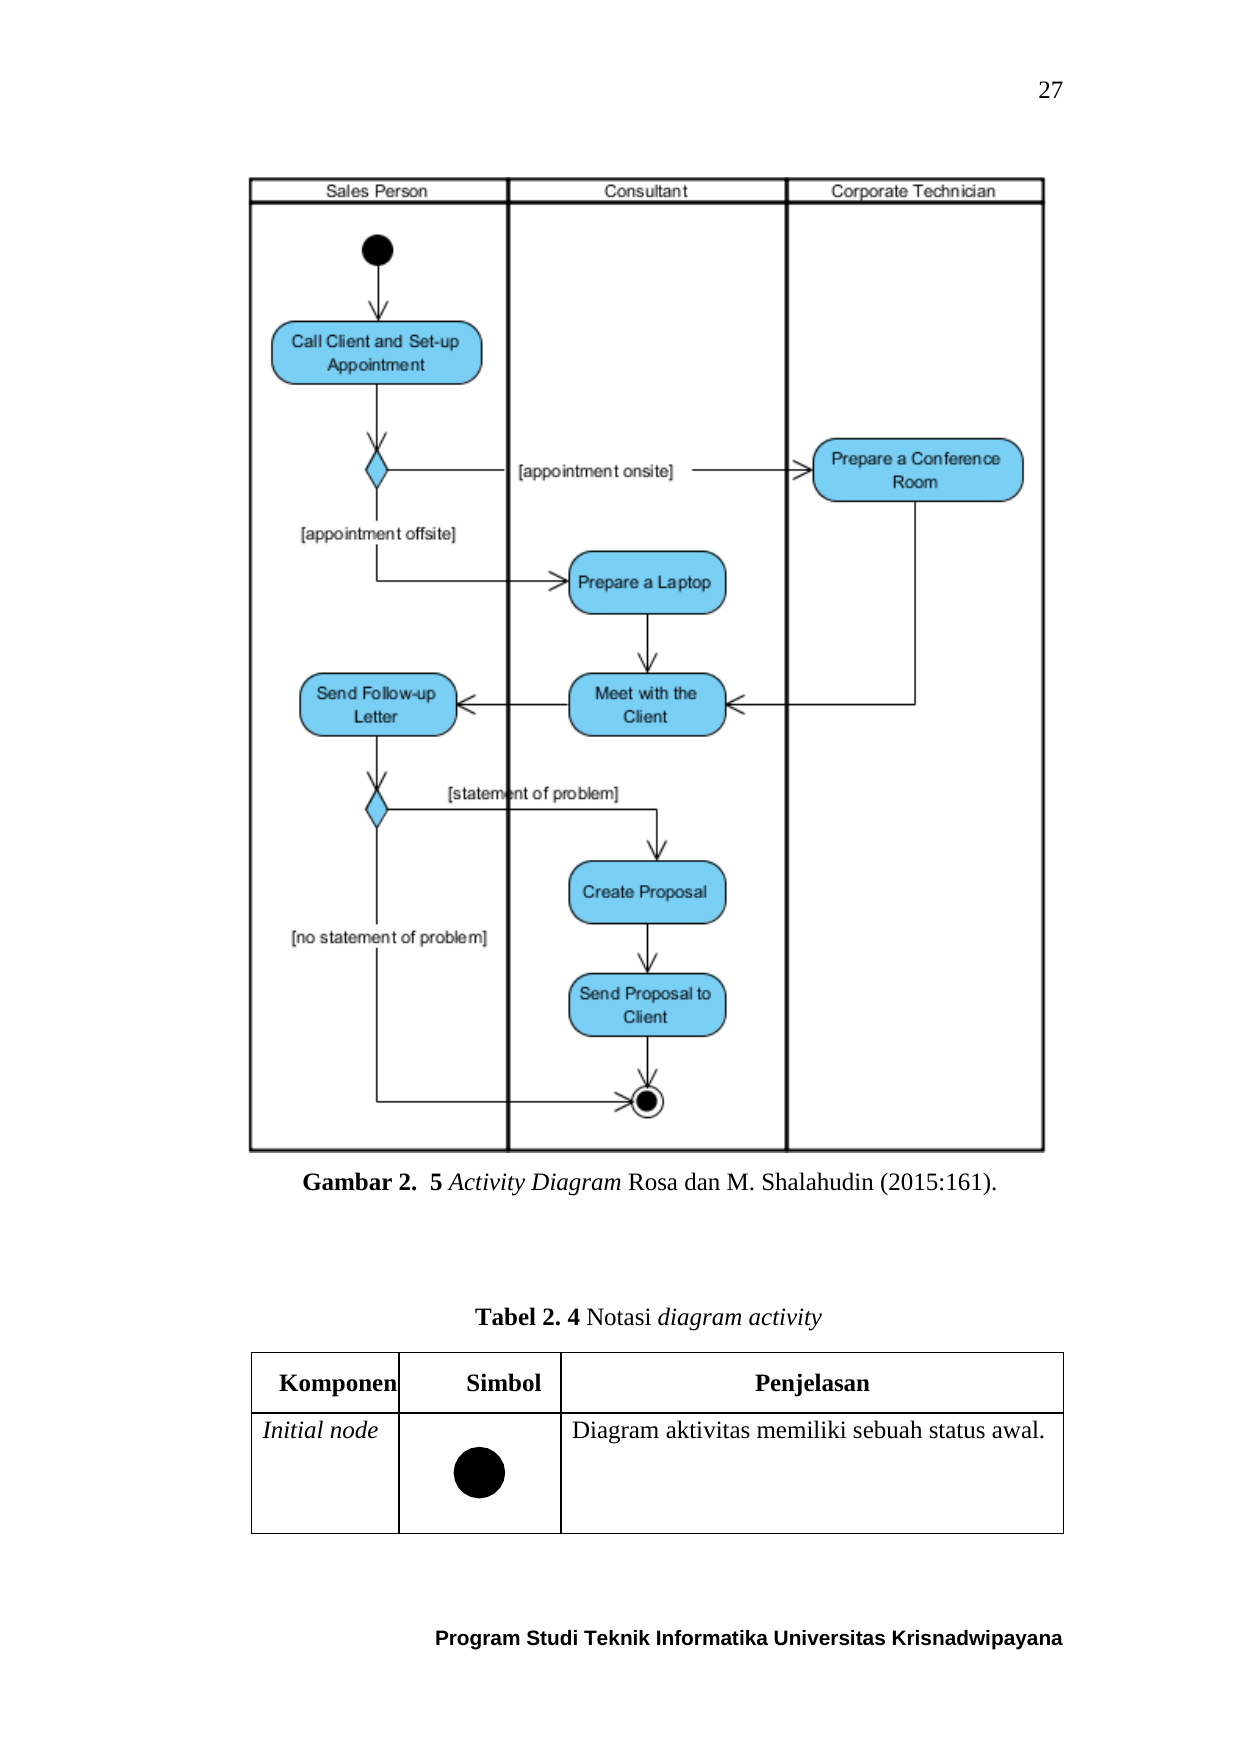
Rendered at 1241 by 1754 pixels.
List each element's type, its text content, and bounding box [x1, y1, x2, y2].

table_header Simbol [400, 1353, 560, 1412]
table_header Komponen [252, 1353, 398, 1412]
table_header Penjelasan [562, 1353, 1063, 1412]
picture [248, 177, 1046, 1153]
table_cell Diagram aktivitas memiliki sebuah status awal. [562, 1414, 1063, 1533]
table_cell Initial node [252, 1414, 398, 1533]
text Tabel 2. 4 Notasi diagram activity [236, 1302, 1063, 1331]
table_cell [400, 1414, 560, 1533]
text Gambar 2. 5 Activity Diagram Rosa dan M. Shalahudin (2015:161). [236, 1167, 1063, 1195]
